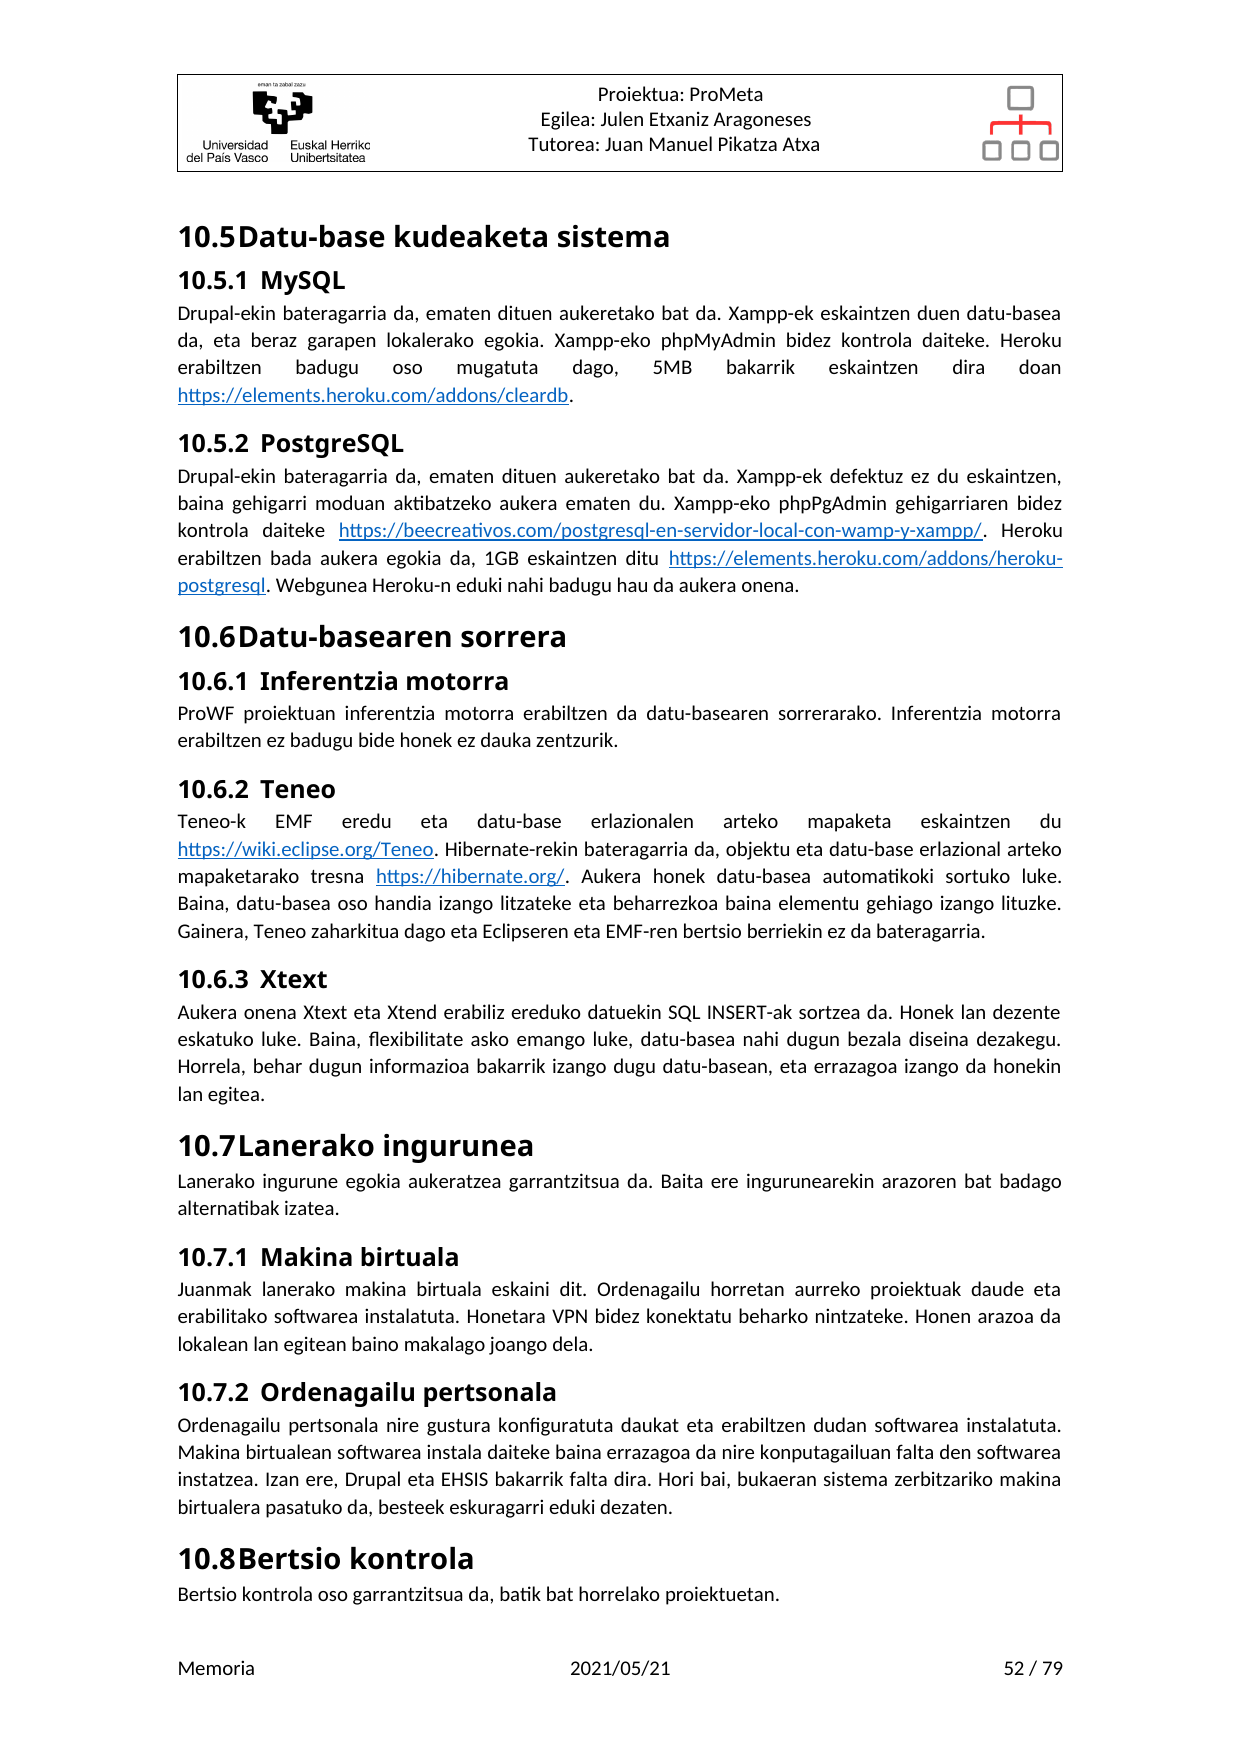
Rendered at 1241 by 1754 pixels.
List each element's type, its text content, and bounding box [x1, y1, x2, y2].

text Juanmak lanerako makina birtuala eskaini dit. Ordenagailu horretan aurreko proiektuak daude eta erabilitako softwarea instalatuta. Honetara VPN bidez konektatu beharko nintzateke. Honen arazoa da lokalean lan egitean baino makalago joango dela. [177, 1276, 1063, 1356]
text Teneo-k EMF eredu eta datu-base erlazionalen arteko mapaketa eskaintzen du https://wiki.eclipse.org/Teneo. Hibernate-rekin bateragarria da, objektu eta datu-base erlazional arteko mapaketarako tresna https://hibernate.org/. Aukera honek datu-basea automatikoki sortuko luke. Baina, datu-basea oso handia izango litzateke eta beharrezkoa baina elementu gehiago izango lituzke. Gainera, Teneo zaharkitua dago eta Eclipseren eta EMF-ren bertsio berriekin ez da bateragarria. [177, 808, 1063, 943]
picture [978, 80, 1060, 162]
picture [182, 80, 370, 162]
subtitle MySQL [177, 263, 1063, 297]
subtitle Inferentzia motorra [177, 663, 1063, 697]
text Drupal-ekin bateragarria da, ematen dituen aukeretako bat da. Xampp-ek defektuz ez du eskaintzen, baina gehigarri moduan aktibatzeko aukera ematen du. Xampp-eko phpPgAdmin gehigarriaren bidez kontrola daiteke https://beecreativos.com/postgresql-en-servidor-local-con-wamp-y-xampp/. Heroku erabiltzen bada aukera egokia da, 1GB eskaintzen ditu https://elements.heroku.com/addons/heroku-postgresql. Webgunea Heroku-n eduki nahi badugu hau da aukera onena. [177, 463, 1063, 598]
subtitle Datu-basearen sorrera [177, 616, 1063, 656]
text Aukera onena Xtext eta Xtend erabiliz ereduko datuekin SQL INSERT-ak sortzea da. Honek lan dezente eskatuko luke. Baina, flexibilitate asko emango luke, datu-basea nahi dugun bezala diseina dezakegu. Horrela, behar dugun informazioa bakarrik izango dugu datu-basean, eta errazagoa izango da honekin lan egitea. [177, 999, 1063, 1106]
text Lanerako ingurune egokia aukeratzea garrantzitsua da. Baita ere ingurunearekin arazoren bat badago alternatibak izatea. [177, 1168, 1063, 1221]
subtitle Bertsio kontrola [177, 1538, 1063, 1578]
subtitle Datu-base kudeaketa sistema [177, 216, 1063, 256]
text Bertsio kontrola oso garrantzitsua da, batik bat horrelako proiektuetan. [177, 1581, 1063, 1606]
subtitle PostgreSQL [177, 426, 1063, 460]
subtitle Lanerako ingurunea [177, 1125, 1063, 1165]
text ProWF proiektuan inferentzia motorra erabiltzen da datu-basearen sorrerarako. Inferentzia motorra erabiltzen ez badugu bide honek ez dauka zentzurik. [177, 700, 1063, 753]
text Drupal-ekin bateragarria da, ematen dituen aukeretako bat da. Xampp-ek eskaintzen duen datu-basea da, eta beraz garapen lokalerako egokia. Xampp-eko phpMyAdmin bidez kontrola daiteke. Heroku erabiltzen badugu oso mugatuta dago, 5MB bakarrik eskaintzen dira doan https://elements.heroku.com/addons/cleardb. [177, 300, 1063, 407]
subtitle Ordenagailu pertsonala [177, 1375, 1063, 1409]
text Ordenagailu pertsonala nire gustura konfiguratuta daukat eta erabiltzen dudan softwarea instalatuta. Makina birtualean softwarea instala daiteke baina errazagoa da nire konputagailuan falta den softwarea instatzea. Izan ere, Drupal eta EHSIS bakarrik falta dira. Hori bai, bukaeran sistema zerbitzariko makina birtualera pasatuko da, besteek eskuragarri eduki dezaten. [177, 1412, 1063, 1519]
subtitle Makina birtuala [177, 1239, 1063, 1273]
subtitle Teneo [177, 772, 1063, 806]
subtitle Xtext [177, 962, 1063, 996]
